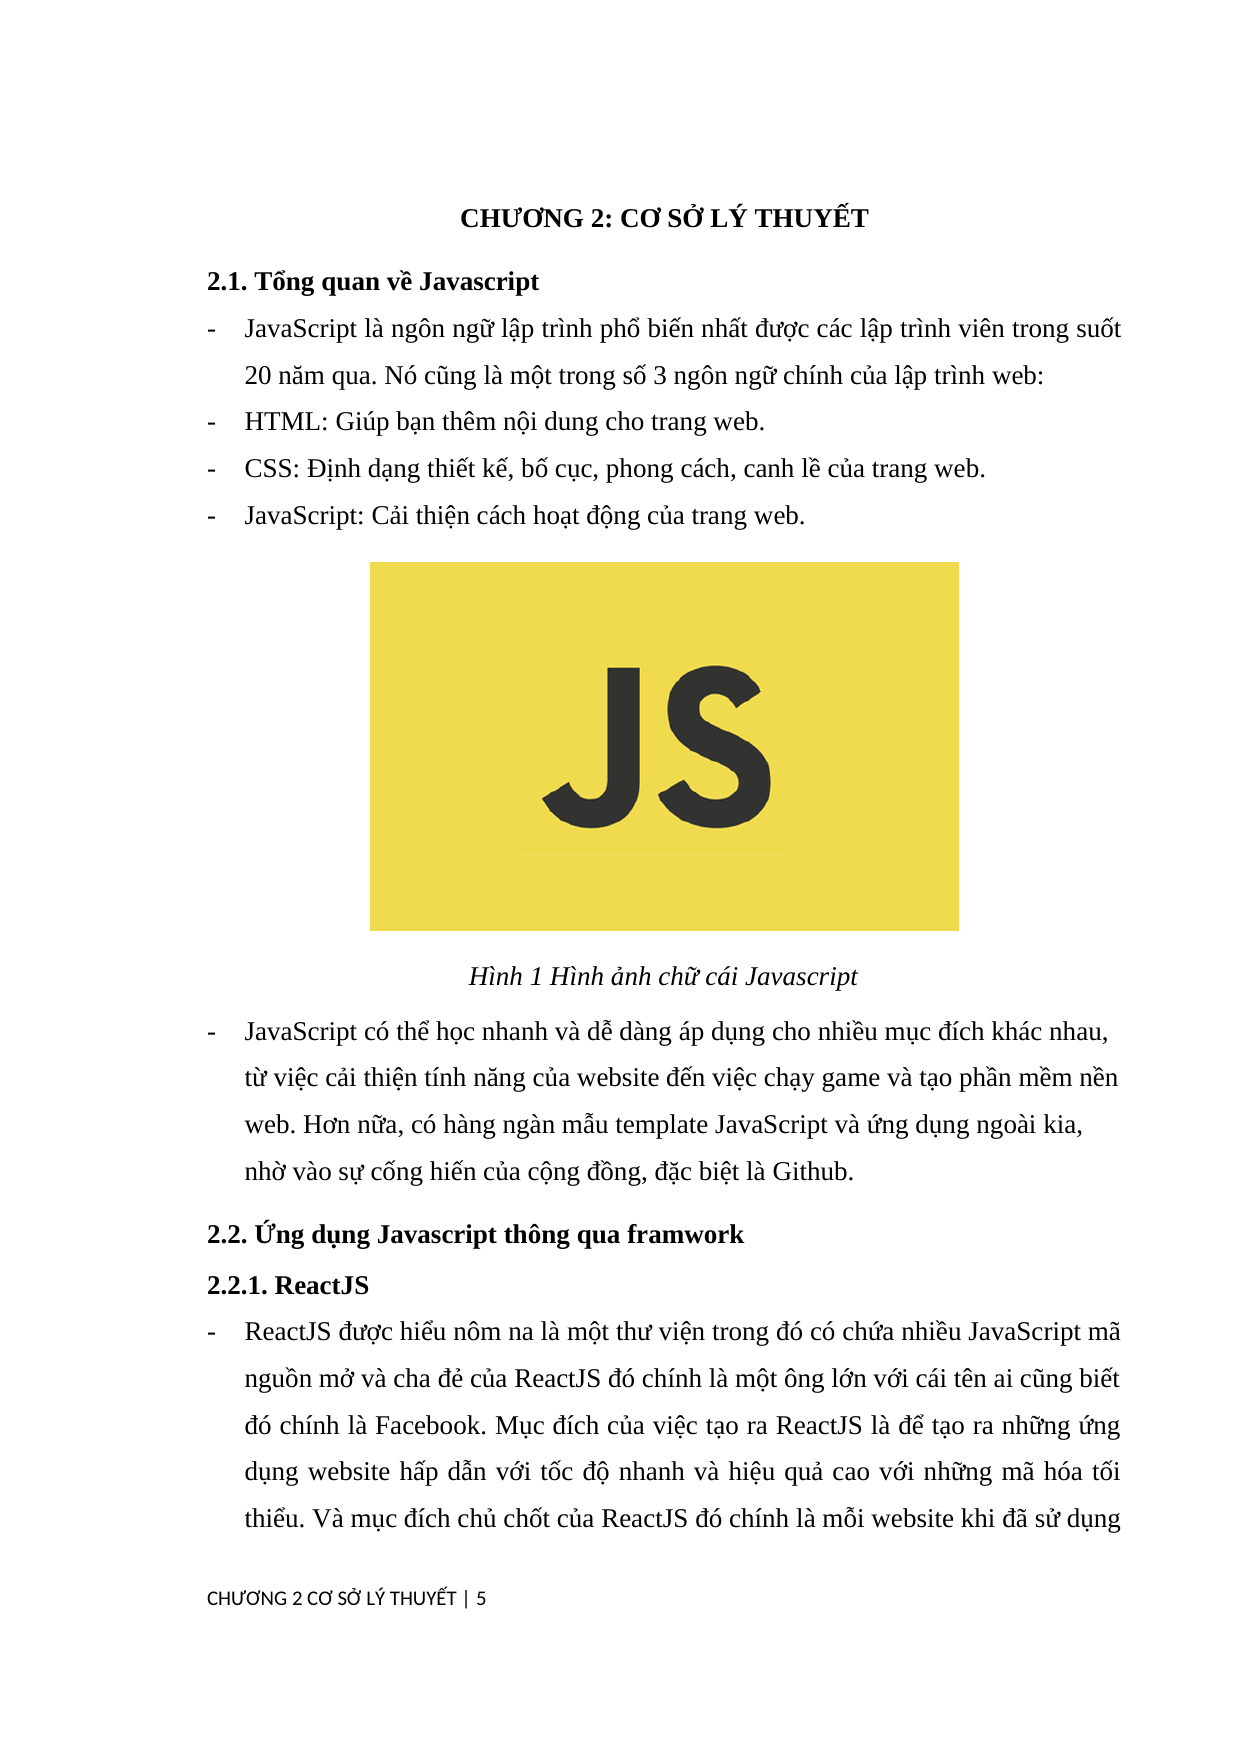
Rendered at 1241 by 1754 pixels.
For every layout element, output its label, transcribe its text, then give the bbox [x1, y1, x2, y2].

picture [369, 562, 959, 931]
list JavaScript: Cải thiện cách hoạt động của trang web. [207, 499, 1122, 530]
list JavaScript có thể học nhanh và dễ dàng áp dụng cho nhiều mục đích khác nhau, từ việc cải thiện tính năng của website đến việc chạy game và tạo phần mềm nền web. Hơn nữa, có hàng ngàn mẫu template JavaScript và ứng dụng ngoài kia, nhờ vào sự cống hiến của cộng đồng, đặc biệt là Github. [207, 1015, 1122, 1186]
subtitle CHƯƠNG 2: CƠ SỞ LÝ THUYẾT [207, 202, 1122, 233]
subtitle 2.2. Ứng dụng Javascript thông qua framwork [207, 1218, 1122, 1249]
list CSS: Định dạng thiết kế, bố cục, phong cách, canh lề của trang web. [207, 452, 1122, 483]
subtitle 2.1. Tổng quan về Javascript [207, 266, 1122, 297]
text Hình 1 Hình ảnh chữ cái Javascript [207, 960, 1122, 991]
subtitle 2.2.1. ReactJS [207, 1269, 1122, 1300]
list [207, 1316, 1122, 1533]
list JavaScript là ngôn ngữ lập trình phổ biến nhất được các lập trình viên trong suốt 20 năm qua. Nó cũng là một trong số 3 ngôn ngữ chính của lập trình web: [207, 312, 1122, 390]
list HTML: Giúp bạn thêm nội dung cho trang web. [207, 406, 1122, 437]
